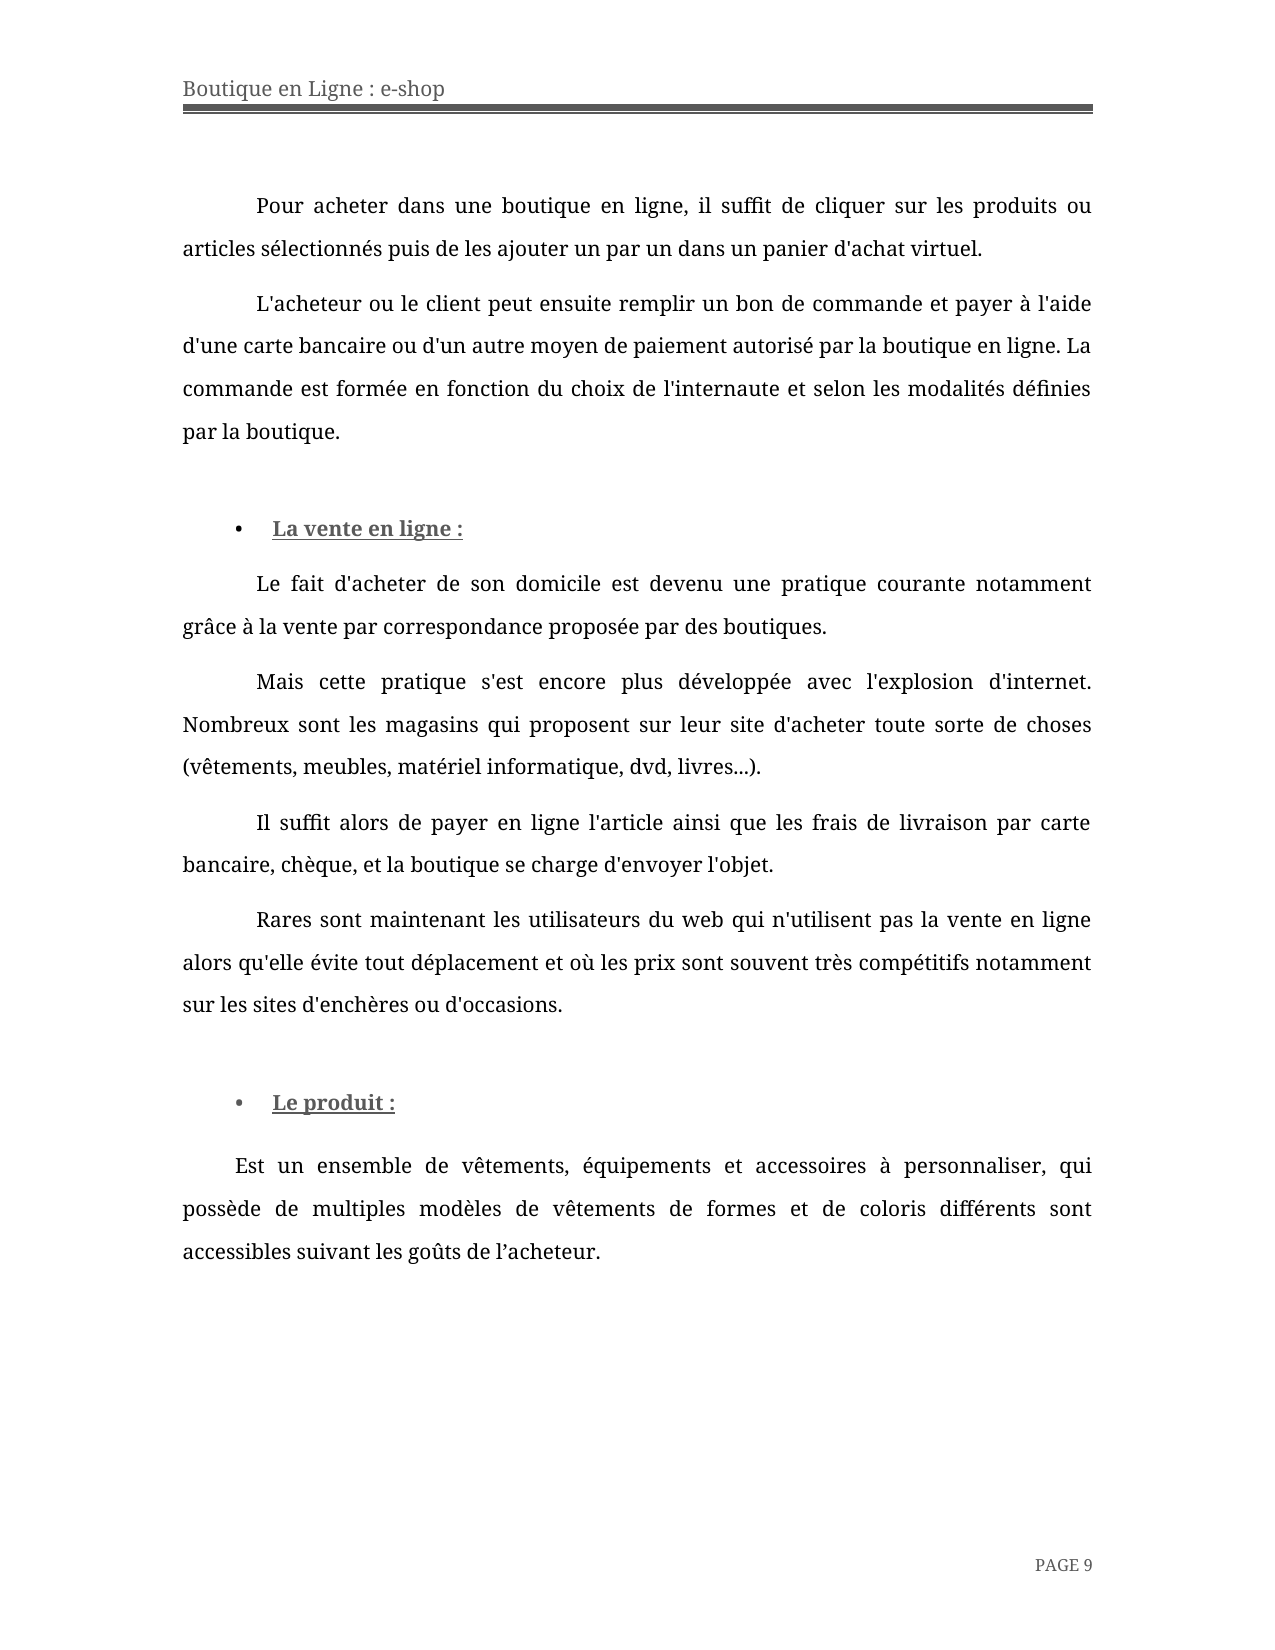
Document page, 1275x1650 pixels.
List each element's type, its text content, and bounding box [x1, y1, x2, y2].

text L'acheteur ou le client peut ensuite remplir un bon de commande et payer à l'aide d'une carte bancaire ou d'un autre moyen de paiement autorisé par la boutique en ligne. La commande est formée en fonction du choix de l'internaute et selon les modalités définies par la boutique. [182, 289, 1093, 445]
text Rares sont maintenant les utilisateurs du web qui n'utilisent pas la vente en ligne alors qu'elle évite tout déplacement et où les prix sont souvent très compétitifs notamment sur les sites d'enchères ou d'occasions. [182, 905, 1093, 1019]
text Mais cette pratique s'est encore plus développée avec l'explosion d'internet. Nombreux sont les magasins qui proposent sur leur site d'acheter toute sorte de choses (vêtements, meubles, matériel informatique, dvd, livres...). [182, 667, 1093, 781]
text Est un ensemble de vêtements, équipements et accessoires à personnaliser, qui possède de multiples modèles de vêtements de formes et de coloris différents sont accessibles suivant les goûts de l’acheteur. [182, 1152, 1093, 1265]
text Pour acheter dans une boutique en ligne, il suffit de cliquer sur les produits ou articles sélectionnés puis de les ajouter un par un dans un panier d'achat virtuel. [182, 191, 1093, 262]
list Le produit : [235, 1088, 1093, 1117]
text Le fait d'acheter de son domicile est devenu une pratique courante notamment grâce à la vente par correspondance proposée par des boutiques. [182, 569, 1093, 641]
text Il suffit alors de payer en ligne l'article ainsi que les frais de livraison par carte bancaire, chèque, et la boutique se charge d'envoyer l'objet. [182, 808, 1093, 879]
list La vente en ligne : [235, 514, 1093, 543]
